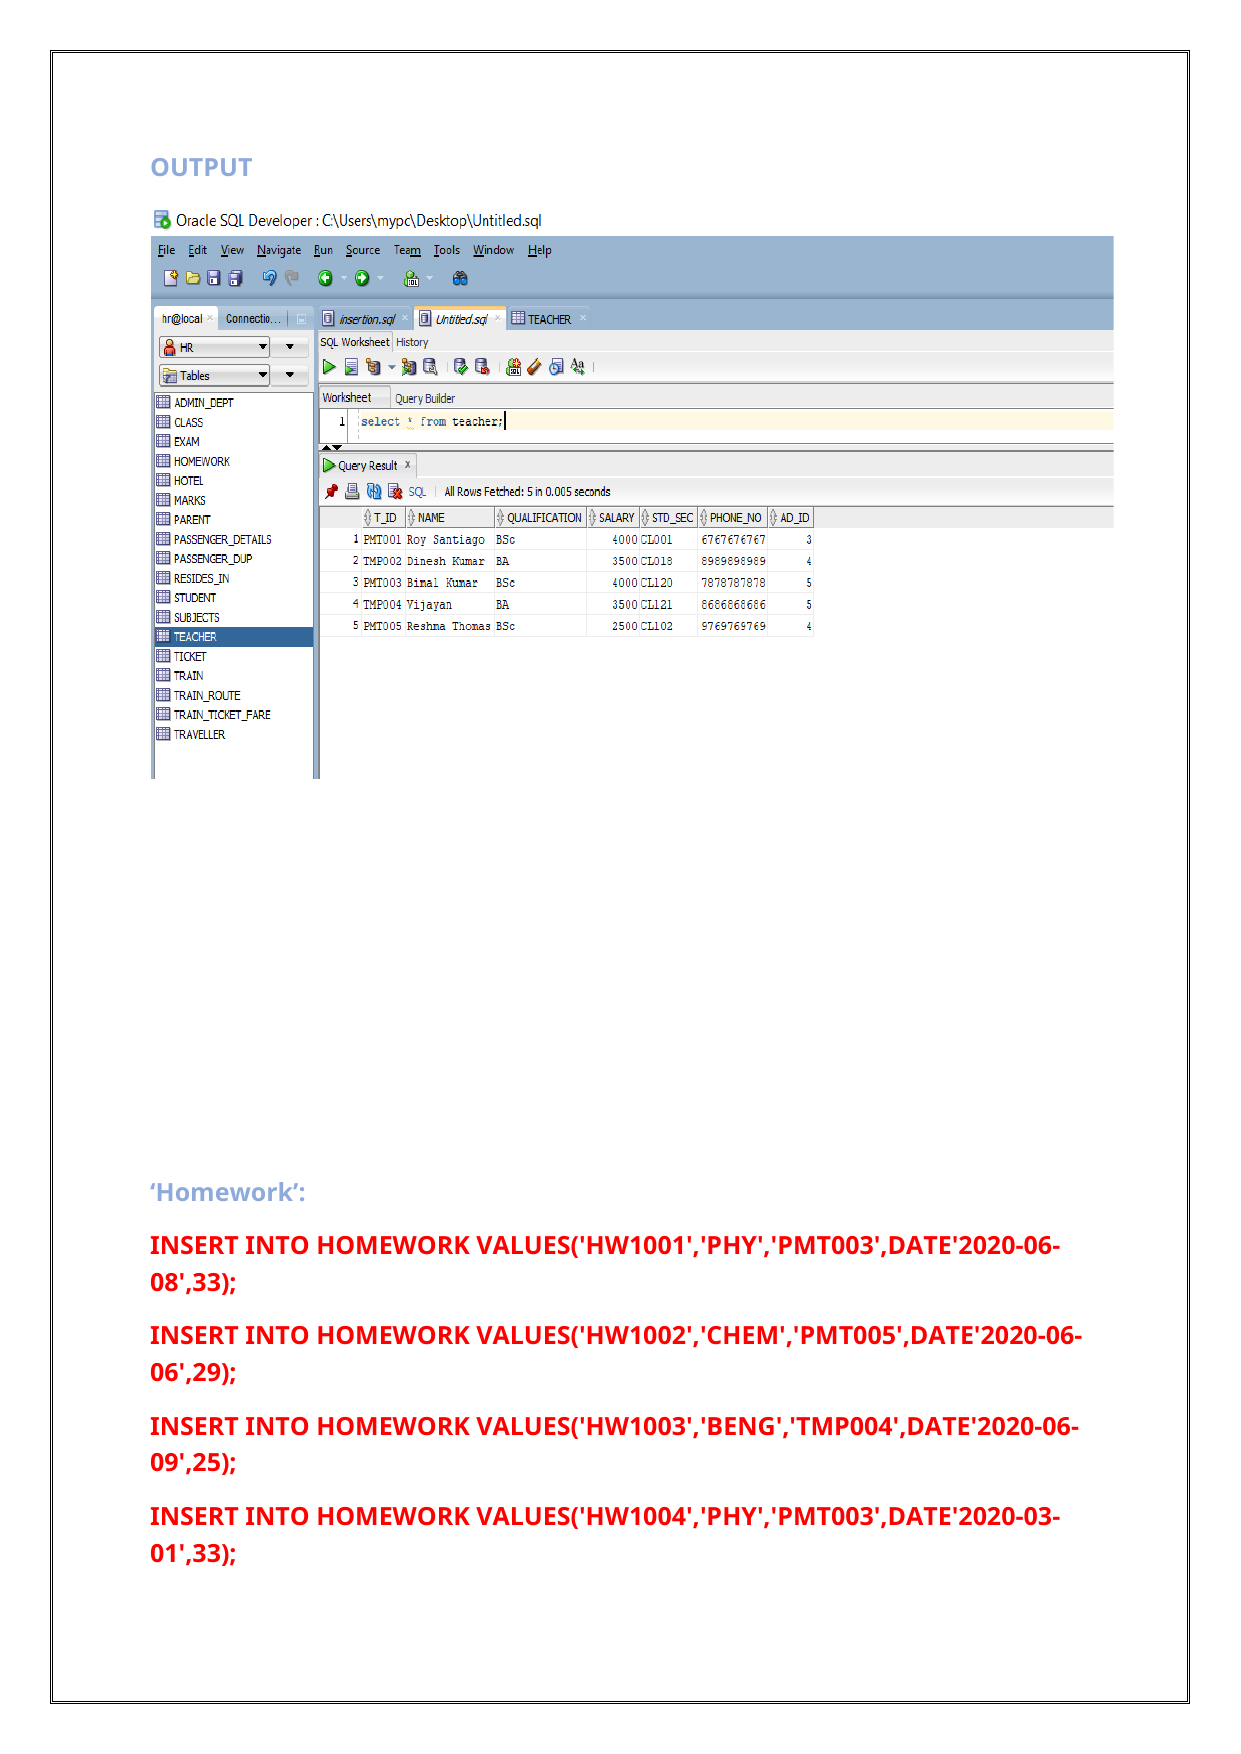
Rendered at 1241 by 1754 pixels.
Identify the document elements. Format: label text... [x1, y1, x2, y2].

text INSERT INTO HOMEWORK VALUES('HW1001','PHY','PMT003',DATE'2020-06-08',33); [150, 1228, 1090, 1299]
text INSERT INTO HOMEWORK VALUES('HW1002','CHEM','PMT005',DATE'2020-06-06',29); [150, 1318, 1090, 1389]
text OUTPUT [150, 150, 1090, 184]
picture [151, 205, 1114, 779]
text ‘Homework’: [150, 1174, 1090, 1208]
text INSERT INTO HOMEWORK VALUES('HW1003','BENG','TMP004',DATE'2020-06-09',25); [150, 1408, 1090, 1479]
text INSERT INTO HOMEWORK VALUES('HW1004','PHY','PMT003',DATE'2020-03-01',33); [150, 1498, 1090, 1569]
